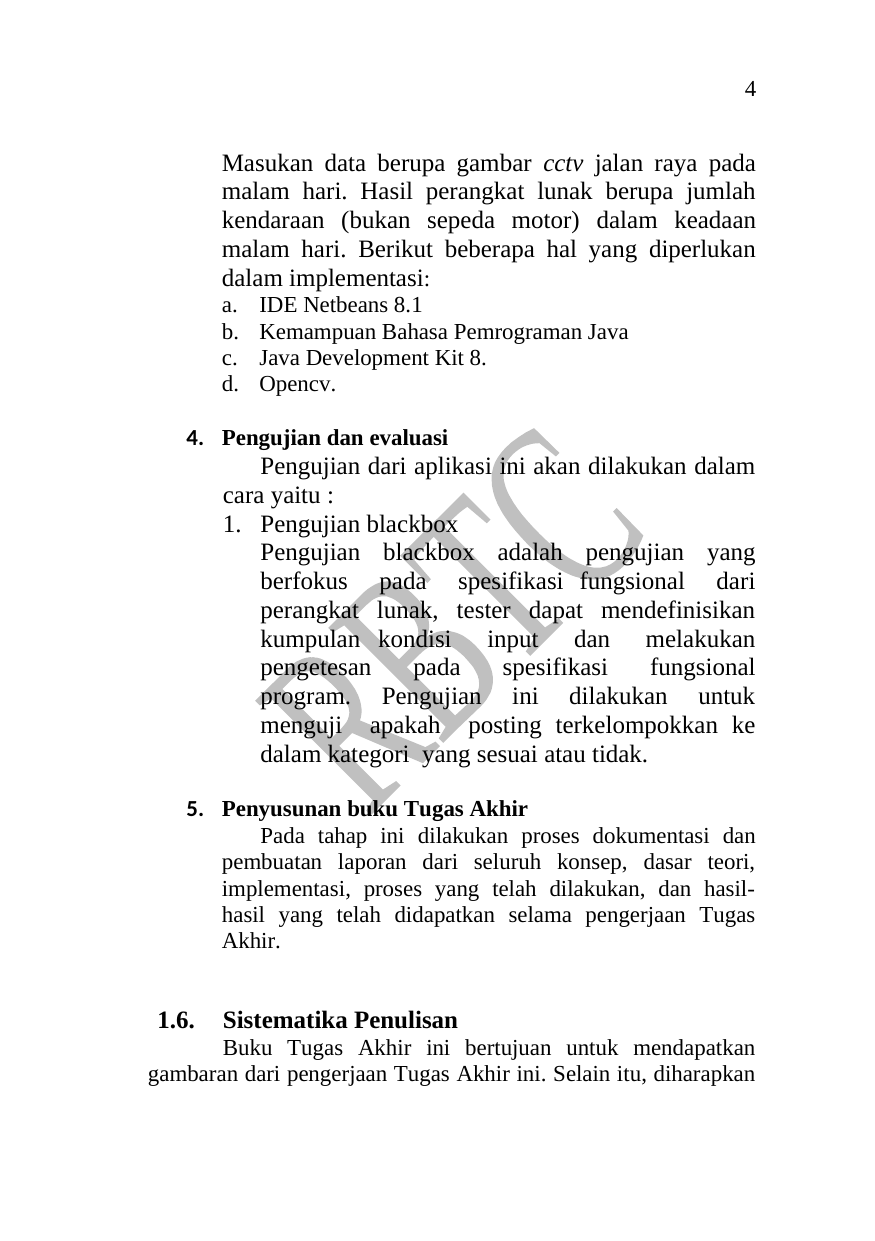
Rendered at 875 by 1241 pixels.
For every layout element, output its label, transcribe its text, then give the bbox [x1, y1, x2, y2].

list Pengujian dan evaluasi [186, 423, 756, 451]
list Pada tahap ini dilakukan proses dokumentasi dan pembuatan laporan dari seluruh konsep, dasar teori, implementasi, proses yang telah dilakukan, dan hasil-hasil yang telah didapatkan selama pengerjaan Tugas Akhir. [222, 822, 756, 954]
list Pengujian blackbox [223, 509, 756, 537]
list Java Development Kit 8. [222, 344, 756, 371]
list Opencv. [222, 371, 756, 397]
list Penyusunan buku Tugas Akhir [186, 794, 756, 822]
list Pengujian blackbox adalah pengujian yang berfokus pada spesifikasi fungsional dari perangkat lunak, tester dapat mendefinisikan kumpulan kondisi input dan melakukan pengetesan pada spesifikasi fungsional program. Pengujian ini dilakukan untuk menguji apakah posting terkelompokkan ke dalam kategori yang sesuai atau tidak. [260, 537, 756, 767]
list IDE Netbeans 8.1 [222, 291, 756, 318]
list Kemampuan Bahasa Pemrograman Java [222, 318, 756, 344]
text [148, 1034, 756, 1086]
subtitle Sistematika Penulisan [157, 1005, 756, 1034]
list Pengujian dari aplikasi ini akan dilakukan dalam cara yaitu : [223, 451, 756, 509]
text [222, 148, 756, 291]
